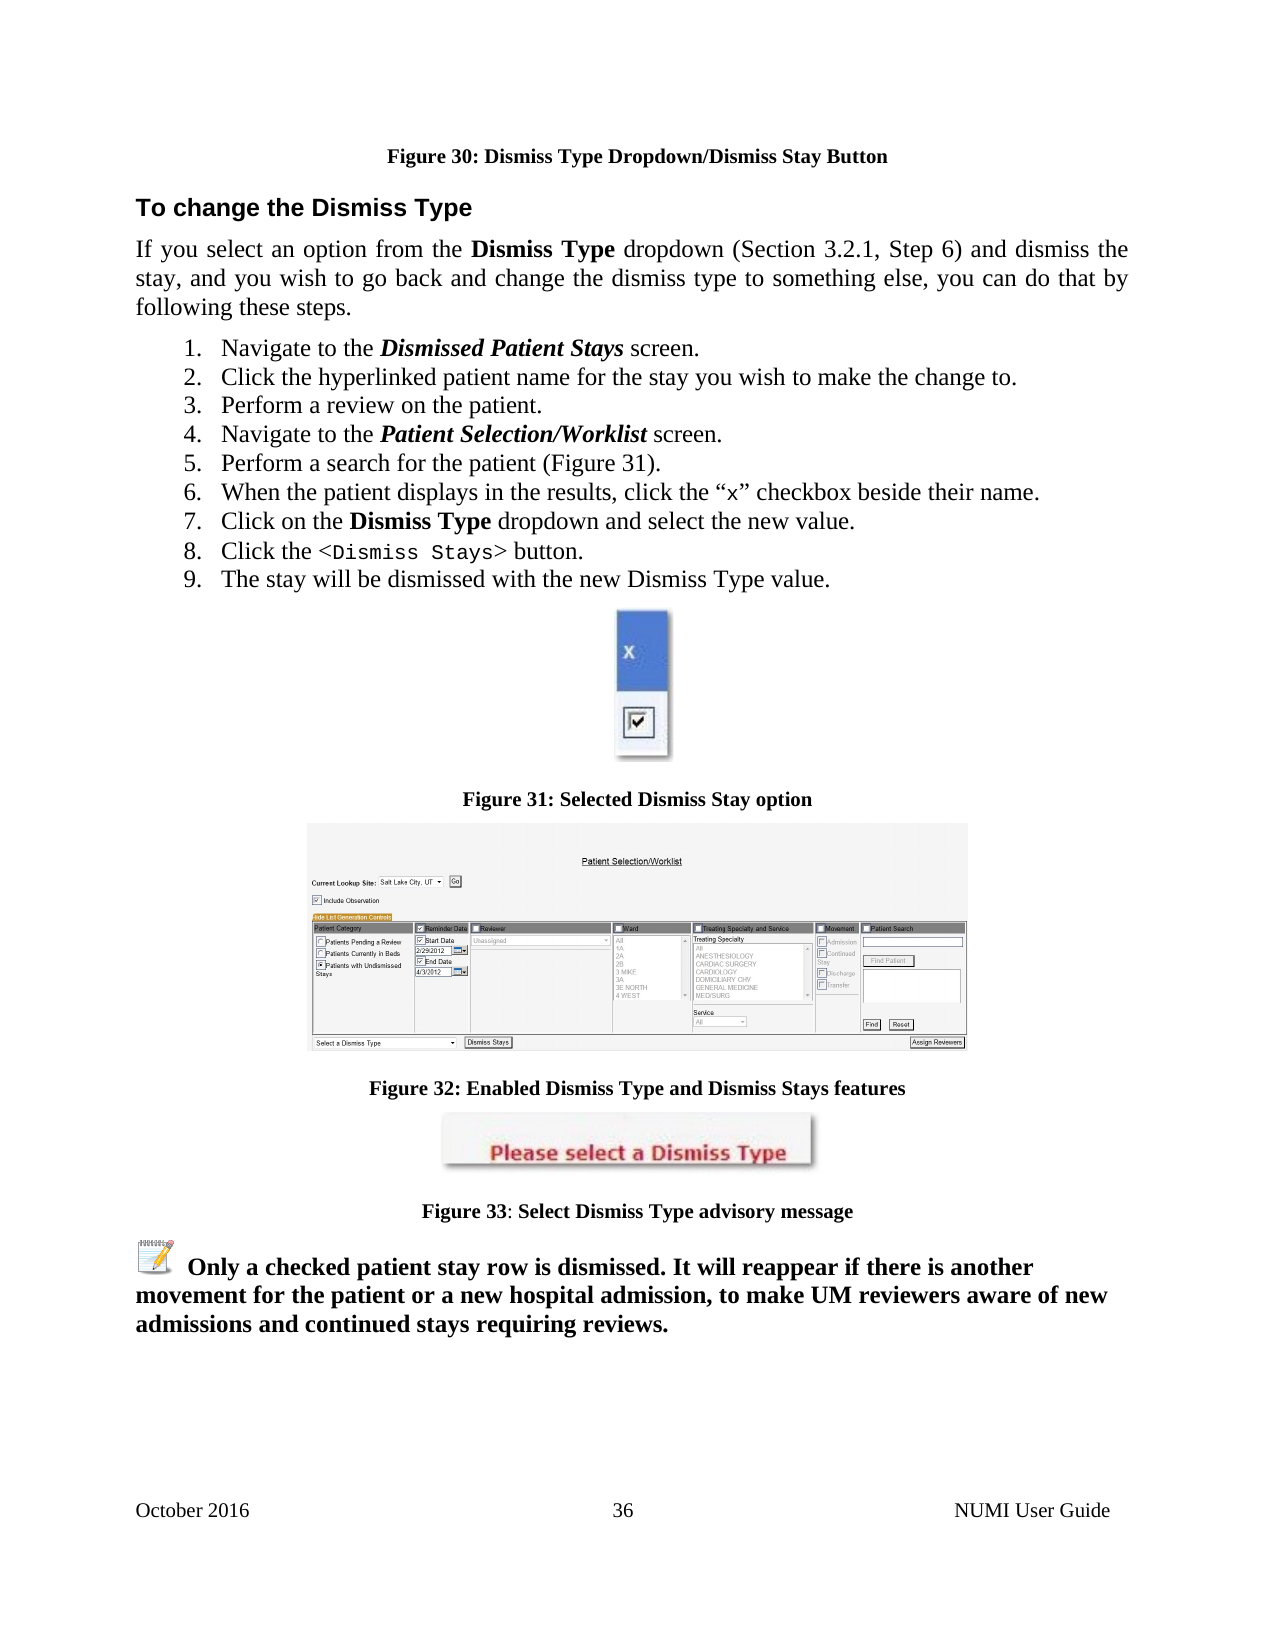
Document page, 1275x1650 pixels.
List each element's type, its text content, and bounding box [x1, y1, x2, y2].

picture [614, 607, 674, 762]
text Figure 30: Dismiss Type Dropdown/Dismiss Stay Button [135, 144, 1139, 168]
picture [440, 1112, 822, 1175]
text Figure 32: Enabled Dismiss Type and Dismiss Stays features [135, 1075, 1139, 1099]
text Figure 31: Selected Dismiss Stay option [135, 787, 1139, 811]
list The stay will be dismissed with the new Dismiss Type value. [183, 565, 1139, 593]
list Perform a review on the patient. [183, 390, 1139, 419]
list When the patient displays in the results, click the “x” checkbox beside their name. [183, 477, 1139, 507]
list Navigate to the Dismissed Patient Stays screen. [183, 333, 1139, 362]
text Only a checked patient stay row is dismissed. It will reappear if there is another movement for the patient or a new hospital admission, to make UM reviewers aware of new admissions and continued stays requiring reviews. [135, 1236, 1139, 1338]
list Perform a search for the patient (Figure 31). [183, 448, 1139, 477]
text If you select an option from the Dismiss Type dropdown (Section 3.2.1, Step 6) and dismiss the stay, and you wish to go back and change the dismiss type to something else, you can do that by following these steps. [135, 234, 1129, 320]
picture [135, 1236, 175, 1275]
list Click on the Dismiss Type dropdown and select the new value. [183, 507, 1139, 535]
list Navigate to the Patient Selection/Worklist screen. [183, 419, 1139, 448]
list Click the hyperlinked patient name for the stay you wish to make the change to. [183, 362, 1139, 390]
picture [307, 823, 968, 1051]
list Click the <Dismiss Stays> button. [183, 536, 1139, 565]
text Figure 33: Select Dismiss Type advisory message [135, 1199, 1139, 1223]
subtitle To change the Dismiss Type [135, 193, 1139, 222]
